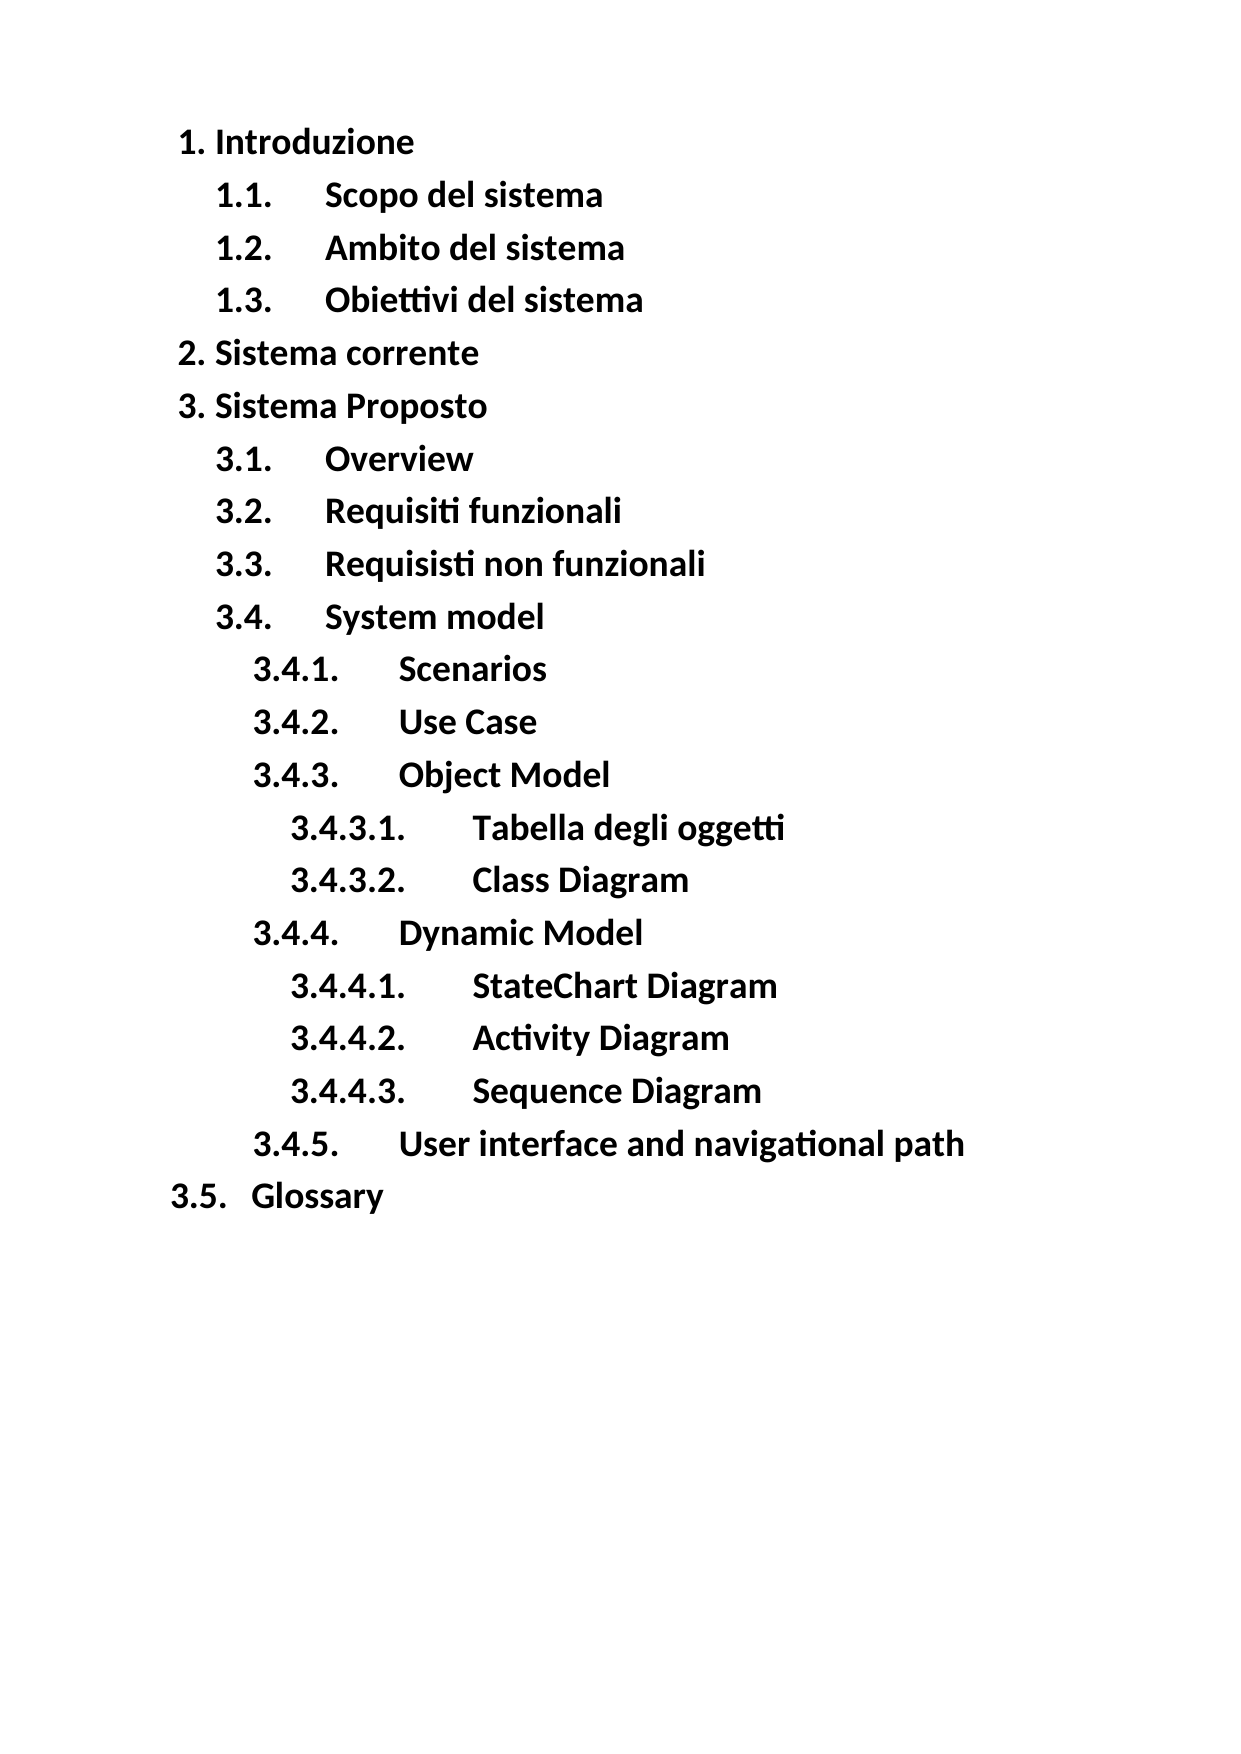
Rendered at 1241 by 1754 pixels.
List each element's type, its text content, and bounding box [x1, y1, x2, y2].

list StateChart Diagram [290, 962, 1078, 1007]
list Scenarios [252, 645, 1078, 691]
list Use Case [252, 698, 1078, 744]
list Obiettivi del sistema [215, 276, 1078, 322]
list Glossary [170, 1172, 1078, 1218]
list User interface and navigational path [252, 1120, 1078, 1166]
list Requisisti non funzionali [215, 540, 1078, 586]
list Tabella degli oggetti [290, 803, 1078, 849]
list Overview [215, 434, 1078, 480]
list Dynamic Model [252, 909, 1078, 955]
list Sequence Diagram [290, 1067, 1078, 1113]
list Activity Diagram [290, 1014, 1078, 1060]
list Introduzione [177, 118, 1078, 164]
list Scopo del sistema [215, 171, 1078, 217]
list Requisiti funzionali [215, 487, 1078, 533]
list Sistema Proposto [177, 382, 1078, 428]
list Sistema corrente [177, 329, 1078, 375]
list System model [215, 593, 1078, 638]
list Object Model [252, 751, 1078, 797]
list Class Diagram [290, 856, 1078, 902]
list Ambito del sistema [215, 224, 1078, 269]
